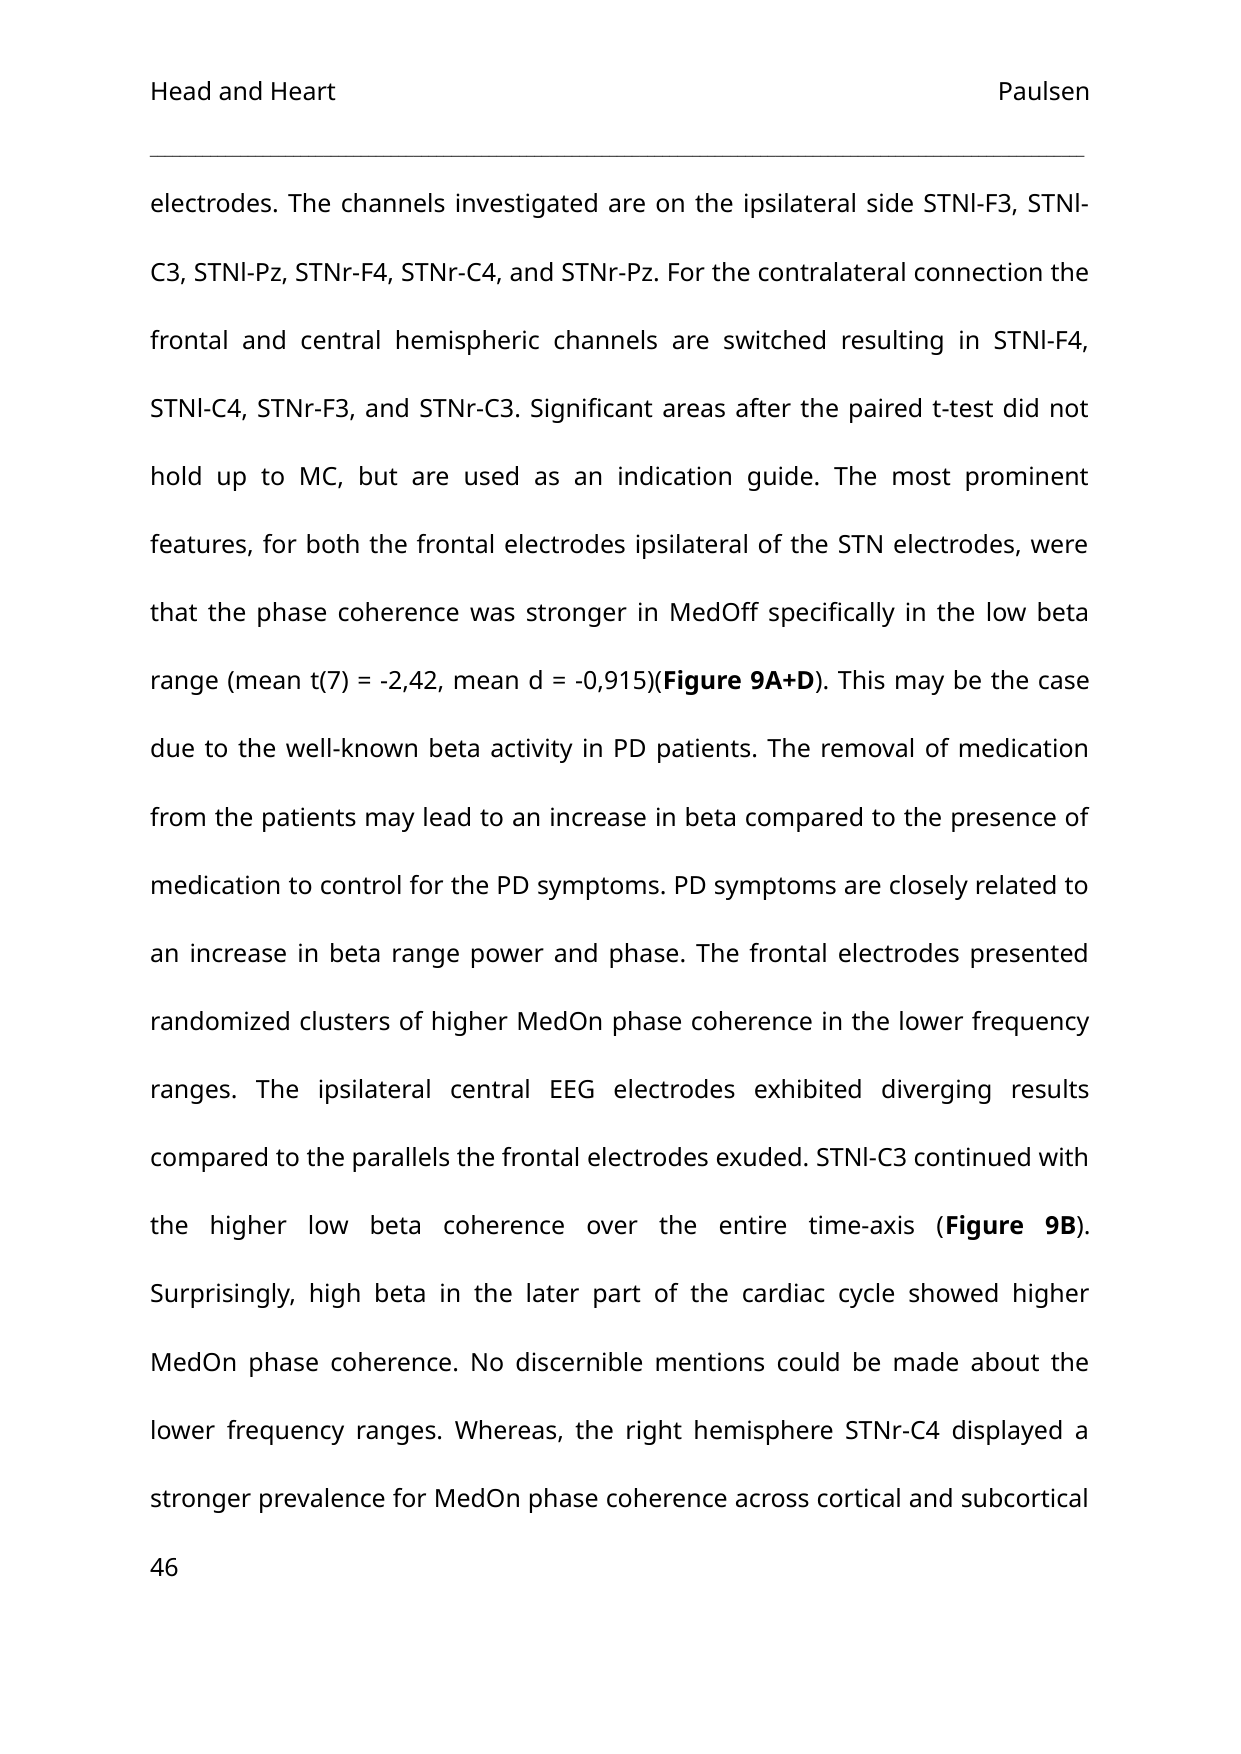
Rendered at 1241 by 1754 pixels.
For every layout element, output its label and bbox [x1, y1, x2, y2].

text [150, 186, 1090, 1514]
